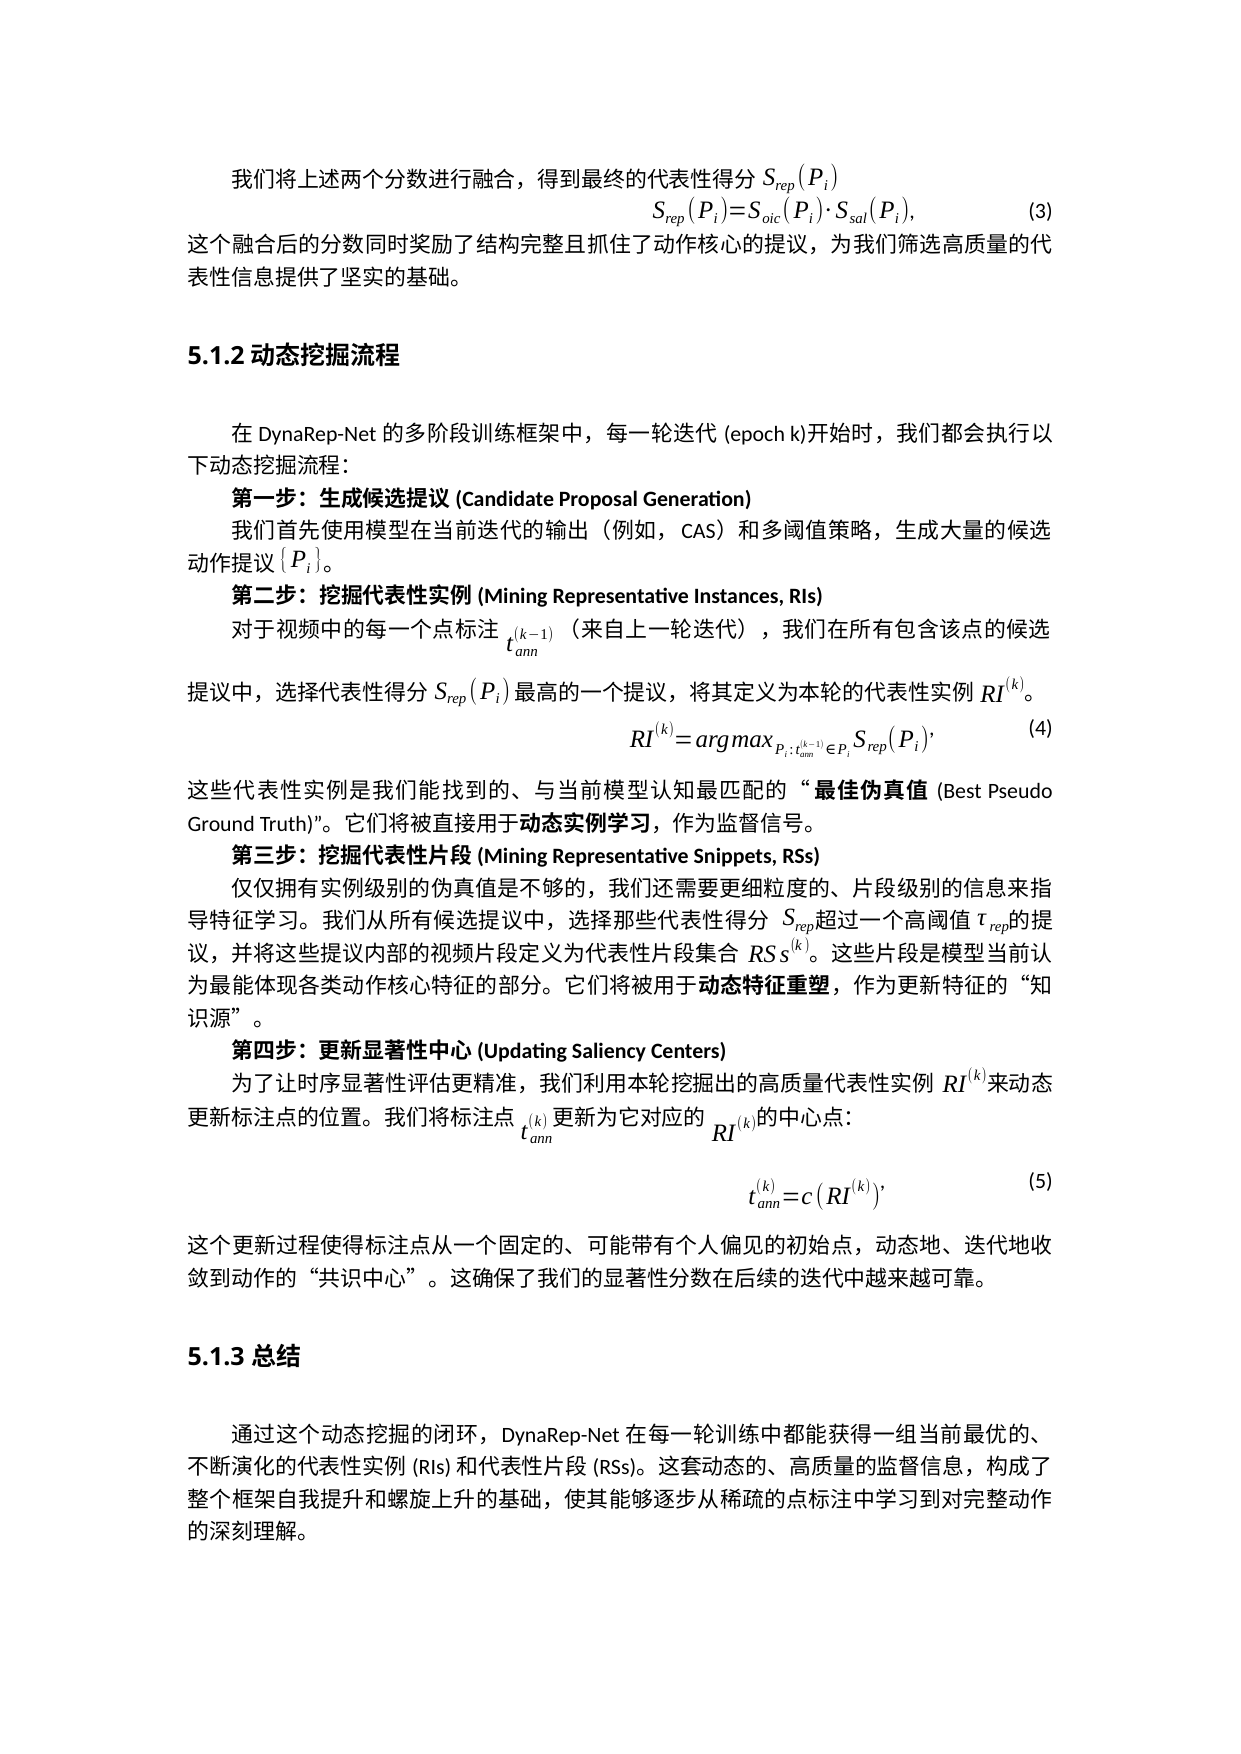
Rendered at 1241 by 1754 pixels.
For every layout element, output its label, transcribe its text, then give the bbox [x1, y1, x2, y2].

text 第四步：更新显著性中心 (Updating Saliency Centers) [231, 1033, 1053, 1065]
text , (3) [187, 194, 1053, 227]
text 这些代表性实例是我们能找到的、与当前模型认知最匹配的“最佳伪真值 (Best Pseudo Ground Truth)”。它们将被直接用于动态实例学习，作为监督信号。 [187, 773, 1053, 838]
subtitle 5.1.3 总结 [187, 1322, 1053, 1387]
text 我们首先使用模型在当前迭代的输出（例如，CAS）和多阈值策略，生成大量的候选动作提议 。 [187, 513, 1053, 578]
text 第一步：生成候选提议 (Candidate Proposal Generation) [187, 480, 1053, 513]
text , (5) [187, 1163, 1053, 1228]
subtitle 5.1.2动态挖掘流程 [187, 321, 1053, 386]
text 这个融合后的分数同时奖励了结构完整且抓住了动作核心的提议，为我们筛选高质量的代表性信息提供了坚实的基础。 [187, 227, 1053, 292]
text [231, 162, 1053, 194]
text 对于视频中的每一个点标注 （来自上一轮迭代），我们在所有包含该点的候选提议中，选择代表性得分 最高的一个提议，将其定义为本轮的代表性实例 。 [187, 610, 1053, 708]
text 为了让时序显著性评估更精准，我们利用本轮挖掘出的高质量代表性实例 来动态更新标注点的位置。我们将标注点 更新为它对应的 的中心点： [187, 1065, 1053, 1163]
text 第二步：挖掘代表性实例 (Mining Representative Instances, RIs) [187, 578, 1053, 610]
text , (4) [187, 708, 1053, 773]
text 在DynaRep-Net 的多阶段训练框架中，每一轮迭代 (epoch k)开始时，我们都会执行以下动态挖掘流程： [187, 415, 1053, 480]
text 仅仅拥有实例级别的伪真值是不够的，我们还需要更细粒度的、片段级别的信息来指导特征学习。我们从所有候选提议中，选择那些代表性得分 超过一个高阈值 的提议，并将这些提议内部的视频片段定义为代表性片段集合 。这些片段是模型当前认为最能体现各类动作核心特征的部分。它们将被用于动态特征重塑，作为更新特征的“知识源”。 [187, 870, 1053, 1033]
text 第三步：挖掘代表性片段 (Mining Representative Snippets, RSs) [231, 838, 1053, 870]
text 通过这个动态挖掘的闭环，DynaRep-Net 在每一轮训练中都能获得一组当前最优的、不断演化的代表性实例 (RIs) 和代表性片段 (RSs)。这套动态的、高质量的监督信息，构成了整个框架自我提升和螺旋上升的基础，使其能够逐步从稀疏的点标注中学习到对完整动作的深刻理解。 [187, 1416, 1053, 1546]
text 这个更新过程使得标注点从一个固定的、可能带有个人偏见的初始点，动态地、迭代地收敛到动作的“共识中心”。这确保了我们的显著性分数在后续的迭代中越来越可靠。 [187, 1228, 1053, 1293]
